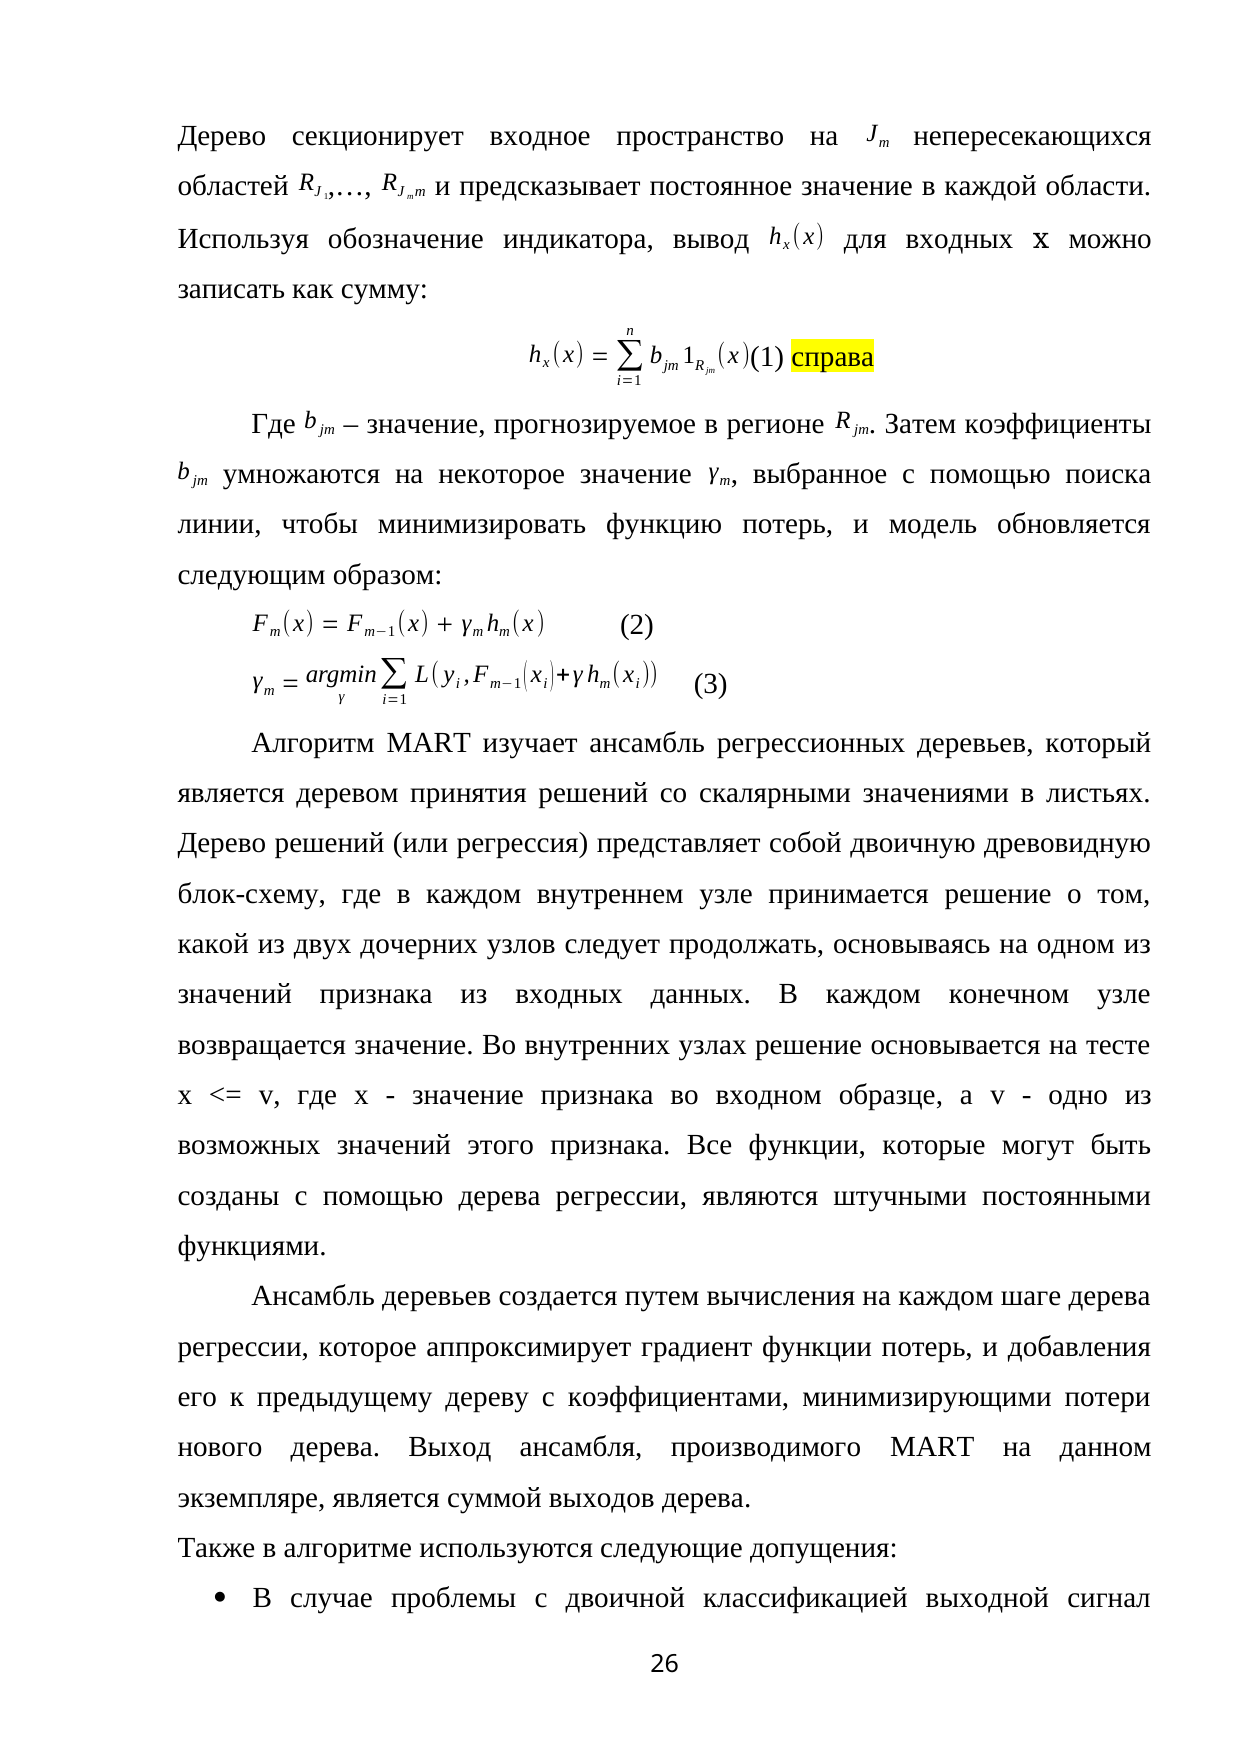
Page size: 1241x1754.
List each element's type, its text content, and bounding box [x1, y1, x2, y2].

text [177, 118, 1152, 305]
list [215, 1580, 1152, 1614]
text Алгоритм MART изучает ансамбль регрессионных деревьев, который является деревом принятия решений со скалярными значениями в листьях. Дерево решений (или регрессия) представляет собой двоичную древовидную блок-схему, где в каждом внутреннем узле принимается решение о том, какой из двух дочерних узлов следует продолжать, основываясь на одном из значений признака из входных данных. В каждом конечном узле возвращается значение. Во внутренних узлах решение основывается на тесте x <= v, где x - значение признака во входном образце, а v - одно из возможных значений этого признака. Все функции, которые могут быть созданы с помощью дерева регрессии, являются штучными постоянными функциями. [177, 725, 1152, 1262]
text = (1) справа [177, 322, 1152, 389]
text Ансамбль деревьев создается путем вычисления на каждом шаге дерева регрессии, которое аппроксимирует градиент функции потерь, и добавления его к предыдущему дереву с коэффициентами, минимизирующими потери нового дерева. Выход ансамбля, производимого MART на данном экземпляре, является суммой выходов дерева. [177, 1278, 1152, 1513]
text Где – значение, прогнозируемое в регионе . Затем коэффициенты умножаются на некоторое значение , выбранное с помощью поиска линии, чтобы минимизировать функцию потерь, и модель обновляется следующим образом: [177, 406, 1152, 590]
text = + (2) [177, 607, 1152, 641]
text Также в алгоритме используются следующие допущения: [177, 1530, 1152, 1563]
text = (3) [177, 657, 1152, 708]
